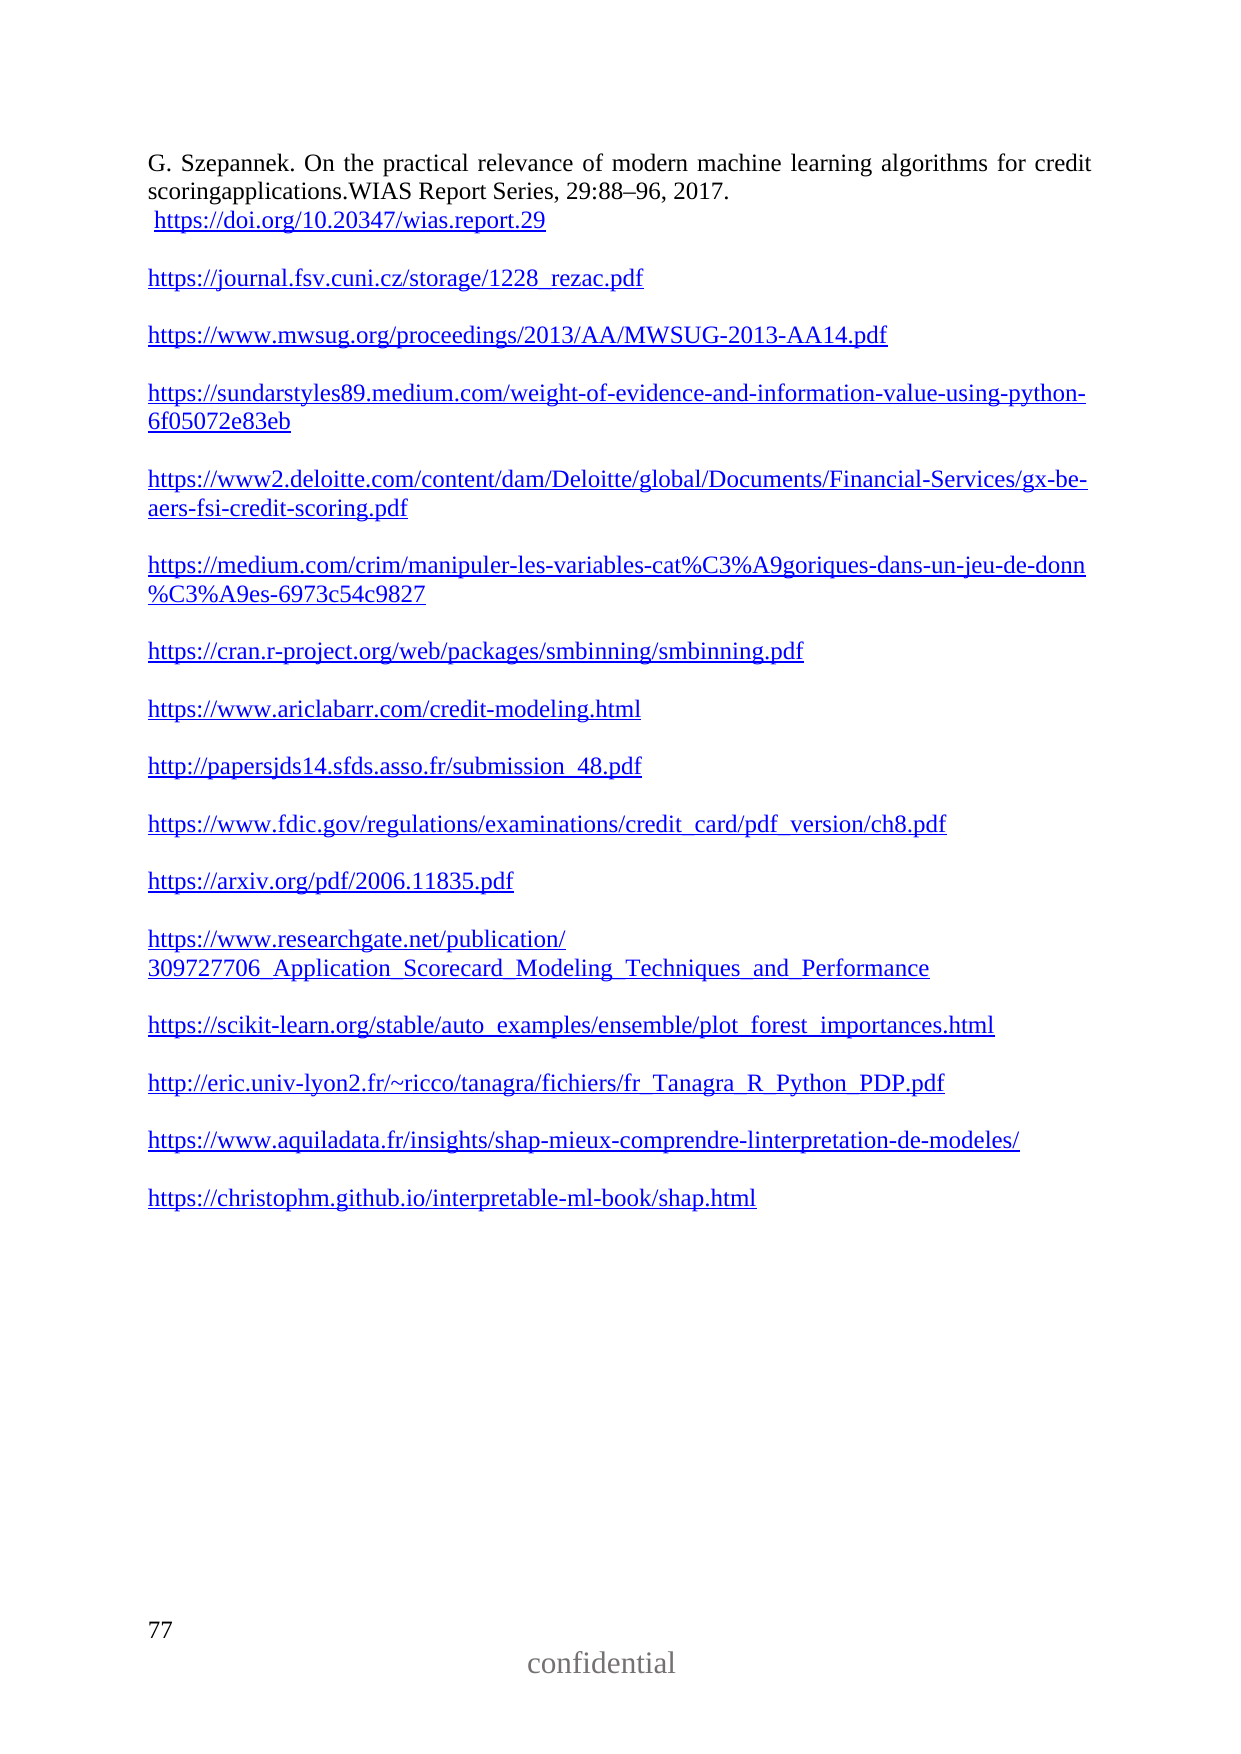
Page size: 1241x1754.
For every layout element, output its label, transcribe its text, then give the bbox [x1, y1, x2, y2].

text https://arxiv.org/pdf/2006.11835.pdf [148, 866, 1093, 895]
text https://www.ariclabarr.com/credit-modeling.html [148, 694, 1093, 723]
text https://journal.fsv.cuni.cz/storage/1228_rezac.pdf [148, 263, 1093, 291]
text https://cran.r-project.org/web/packages/smbinning/smbinning.pdf [148, 636, 1093, 665]
text https://www.fdic.gov/regulations/examinations/credit_card/pdf_version/ch8.pdf [148, 809, 1093, 838]
text G. Szepannek. On the practical relevance of modern machine learning algorithms for credit scoringapplications.WIAS Report Series, 29:88–96, 2017. [148, 148, 1093, 205]
text https://sundarstyles89.medium.com/weight-of-evidence-and-information-value-using-python-6f05072e83eb [148, 378, 1093, 435]
text https://www.mwsug.org/proceedings/2013/AA/MWSUG-2013-AA14.pdf [148, 320, 1093, 349]
text https://doi.org/10.20347/wias.report.29 [148, 205, 1093, 234]
text https://www.aquiladata.fr/insights/shap-mieux-comprendre-linterpretation-de-modeles/ [148, 1125, 1093, 1154]
text http://papersjds14.sfds.asso.fr/submission_48.pdf [148, 751, 1093, 780]
text https://christophm.github.io/interpretable-ml-book/shap.html [148, 1183, 1093, 1211]
text http://eric.univ-lyon2.fr/~ricco/tanagra/fichiers/fr_Tanagra_R_Python_PDP.pdf [148, 1068, 1093, 1096]
text https://scikit-learn.org/stable/auto_examples/ensemble/plot_forest_importances.html [148, 1010, 1093, 1039]
text https://www2.deloitte.com/content/dam/Deloitte/global/Documents/Financial-Services/gx-be-aers-fsi-credit-scoring.pdf [148, 464, 1093, 521]
text https://www.researchgate.net/publication/309727706_Application_Scorecard_Modeling_Techniques_and_Performance [148, 924, 1093, 981]
text https://medium.com/crim/manipuler-les-variables-cat%C3%A9goriques-dans-un-jeu-de-donn%C3%A9es-6973c54c9827 [148, 550, 1093, 608]
